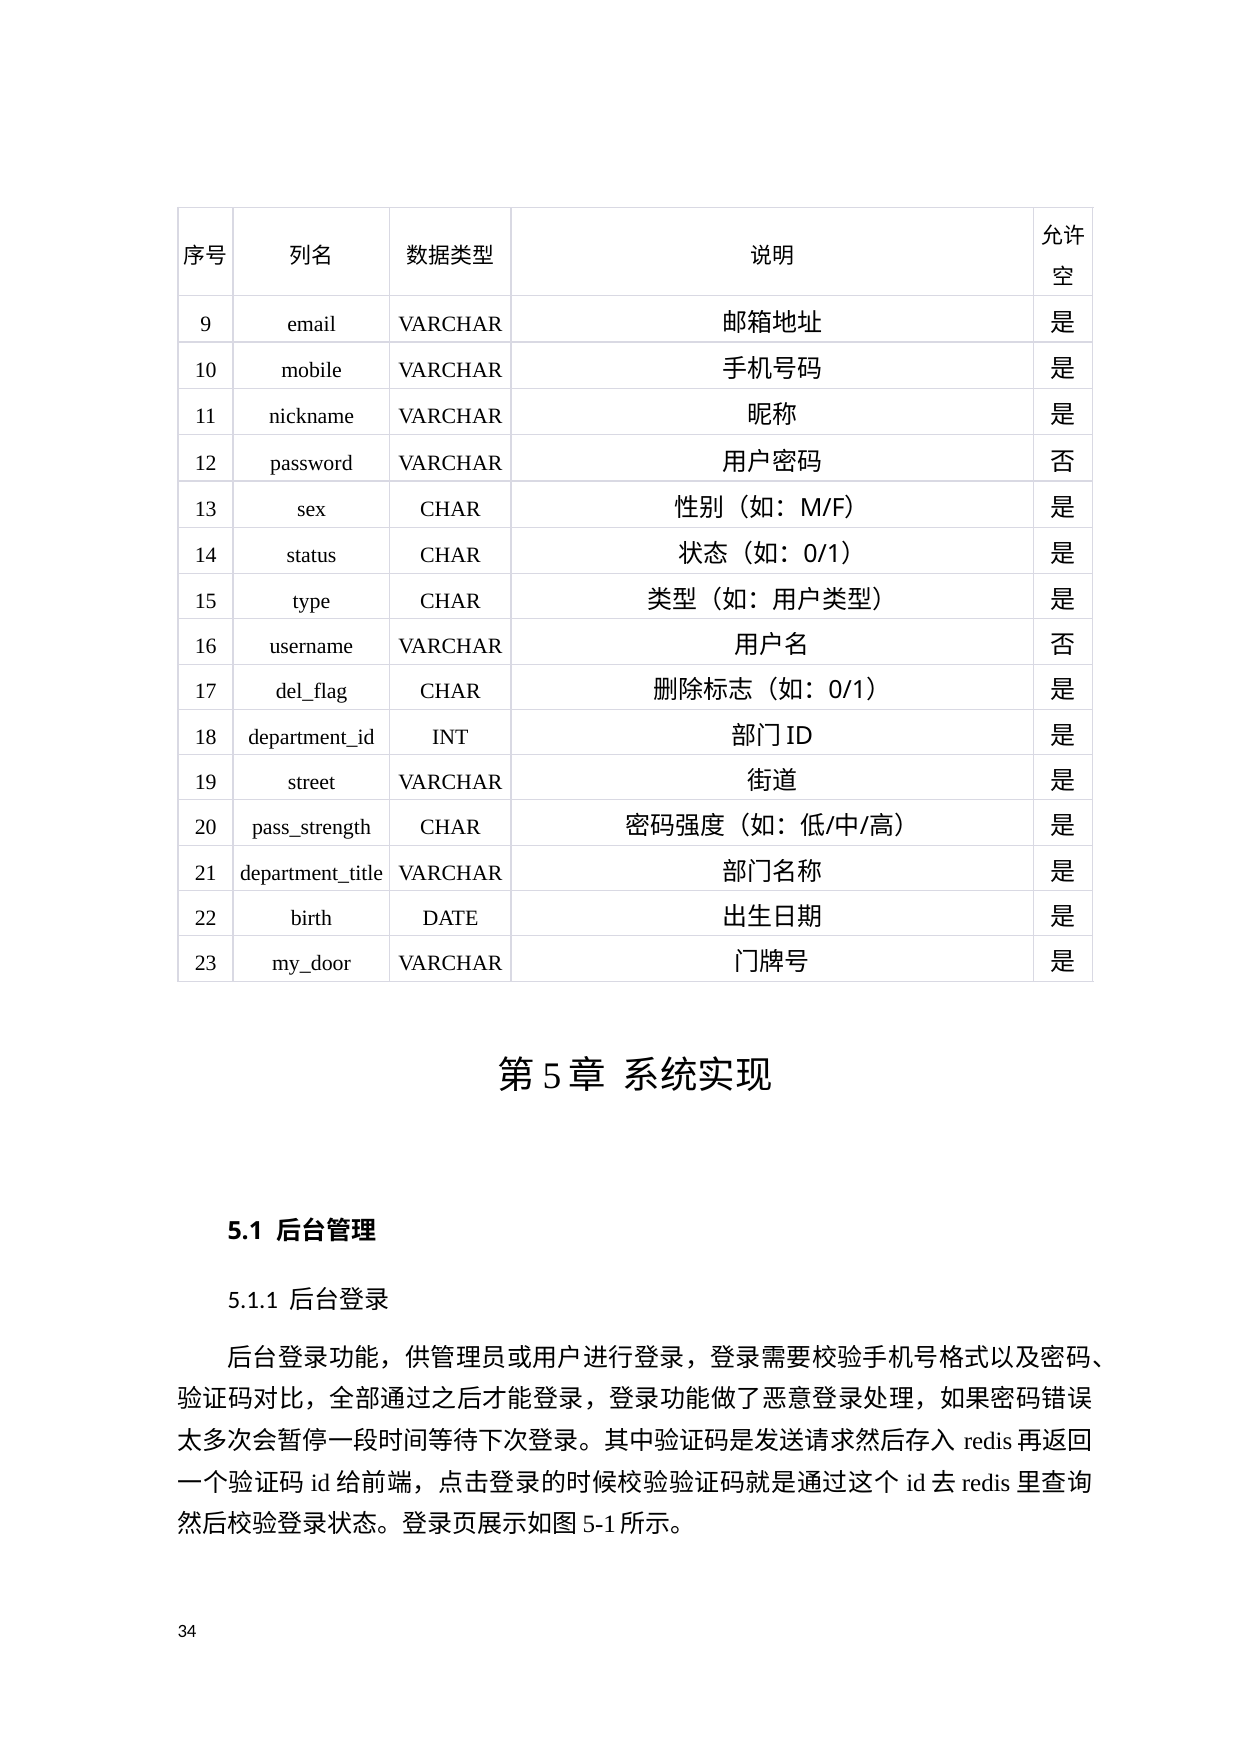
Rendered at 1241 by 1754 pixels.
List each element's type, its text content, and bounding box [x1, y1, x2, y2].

table_cell CHAR [390, 528, 510, 573]
table_cell 是 [1034, 296, 1092, 341]
table_cell 性别（如：M/F） [512, 482, 1033, 526]
table_cell 状态（如：0/1） [512, 528, 1033, 573]
table_cell 手机号码 [512, 343, 1033, 387]
table_cell 是 [1034, 846, 1092, 890]
table_cell username [234, 619, 389, 663]
table_cell 邮箱地址 [512, 296, 1033, 341]
table_cell del_flag [234, 665, 389, 709]
table_cell 门牌号 [512, 936, 1033, 981]
table_cell nickname [234, 389, 389, 434]
table_cell 17 [179, 665, 232, 709]
table_cell password [234, 435, 389, 480]
table_cell 类型（如：用户类型） [512, 574, 1033, 618]
table_cell 街道 [512, 755, 1033, 799]
table_cell 是 [1034, 936, 1092, 981]
table_header 数据类型 [390, 208, 510, 295]
table_cell status [234, 528, 389, 573]
text 5.1 后台管理 [227, 1210, 1093, 1247]
table_cell 是 [1034, 755, 1092, 799]
table_cell 删除标志（如：0/1） [512, 665, 1033, 709]
table_cell 是 [1034, 891, 1092, 935]
table_cell 是 [1034, 710, 1092, 754]
table_cell VARCHAR [390, 435, 510, 480]
table_cell mobile [234, 343, 389, 387]
table_cell type [234, 574, 389, 618]
table_cell birth [234, 891, 389, 935]
table_cell 是 [1034, 665, 1092, 709]
table_cell CHAR [390, 574, 510, 618]
table_header 序号 [179, 208, 232, 295]
table_cell 9 [179, 296, 232, 341]
table_cell sex [234, 482, 389, 526]
table_cell 部门名称 [512, 846, 1033, 890]
table_cell 是 [1034, 528, 1092, 573]
table_cell 11 [179, 389, 232, 434]
table_cell department_title [234, 846, 389, 890]
table_cell pass_strength [234, 800, 389, 845]
subtitle 第5章 系统实现 [177, 1045, 1093, 1099]
table_cell 部门ID [512, 710, 1033, 754]
table_cell CHAR [390, 482, 510, 526]
table_cell CHAR [390, 800, 510, 845]
table_cell 23 [179, 936, 232, 981]
table_cell DATE [390, 891, 510, 935]
table_cell 18 [179, 710, 232, 754]
table_cell 10 [179, 343, 232, 387]
table_cell VARCHAR [390, 846, 510, 890]
table_header 允许空 [1034, 208, 1092, 295]
table_cell VARCHAR [390, 389, 510, 434]
table_cell VARCHAR [390, 296, 510, 341]
table_cell my_door [234, 936, 389, 981]
table_cell 昵称 [512, 389, 1033, 434]
table_cell 是 [1034, 482, 1092, 526]
table_cell 是 [1034, 800, 1092, 845]
table_cell CHAR [390, 665, 510, 709]
table_header 列名 [234, 208, 389, 295]
table_cell 否 [1034, 435, 1092, 480]
table_cell VARCHAR [390, 936, 510, 981]
table_cell 用户名 [512, 619, 1033, 663]
table_cell 是 [1034, 574, 1092, 618]
table_cell 22 [179, 891, 232, 935]
table_cell 出生日期 [512, 891, 1033, 935]
table_cell 16 [179, 619, 232, 663]
table_cell VARCHAR [390, 343, 510, 387]
text 后台登录功能，供管理员或用户进行登录，登录需要校验手机号格式以及密码、验证码对比，全部通过之后才能登录，登录功能做了恶意登录处理，如果密码错误太多次会暂停一段时间等待下次登录。其中验证码是发送请求然后存入redis再返回一个验证码id给前端，点击登录的时候校验验证码就是通过这个id去redis里查询然后校验登录状态。登录页展示如图5-1所示。 [177, 1332, 1093, 1540]
table_cell VARCHAR [390, 619, 510, 663]
table_cell street [234, 755, 389, 799]
table_cell 是 [1034, 389, 1092, 434]
table_header 说明 [512, 208, 1033, 295]
table_cell email [234, 296, 389, 341]
table_cell 14 [179, 528, 232, 573]
table_cell 13 [179, 482, 232, 526]
table_cell 21 [179, 846, 232, 890]
table_cell 密码强度（如：低/中/高） [512, 800, 1033, 845]
table_cell 20 [179, 800, 232, 845]
table_cell 12 [179, 435, 232, 480]
table_cell 否 [1034, 619, 1092, 663]
table_cell 是 [1034, 343, 1092, 387]
table_cell 用户密码 [512, 435, 1033, 480]
table_cell department_id [234, 710, 389, 754]
table_cell 15 [179, 574, 232, 618]
table_cell INT [390, 710, 510, 754]
table_cell 19 [179, 755, 232, 799]
text 5.1.1 后台登录 [177, 1279, 1093, 1315]
table_cell VARCHAR [390, 755, 510, 799]
